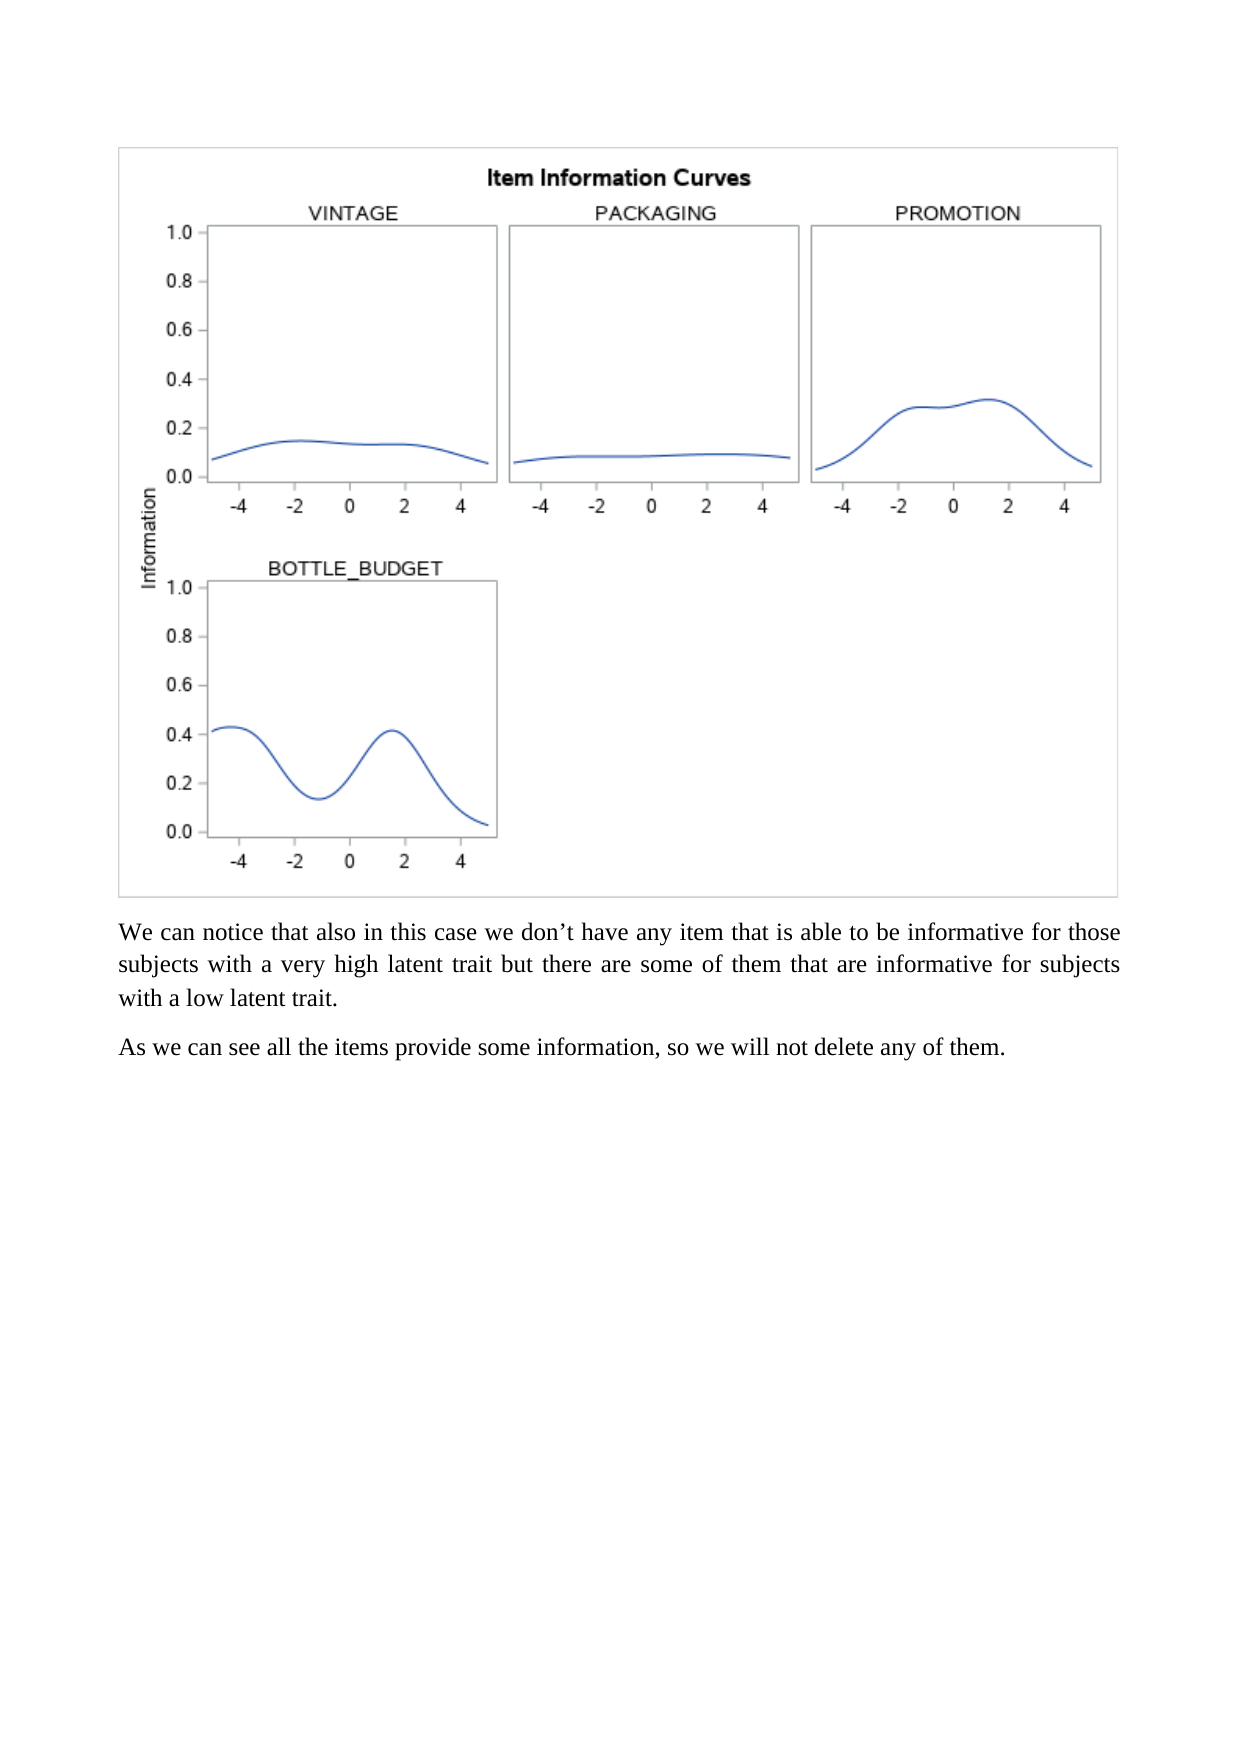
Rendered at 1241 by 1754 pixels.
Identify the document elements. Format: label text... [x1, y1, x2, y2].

picture [118, 147, 1119, 898]
text We can notice that also in this case we don’t have any item that is able to be informative for those subjects with a very high latent trait but there are some of them that are informative for subjects with a low latent trait. [118, 917, 1122, 1011]
text As we can see all the items provide some information, so we will not delete any of them. [118, 1032, 1122, 1061]
